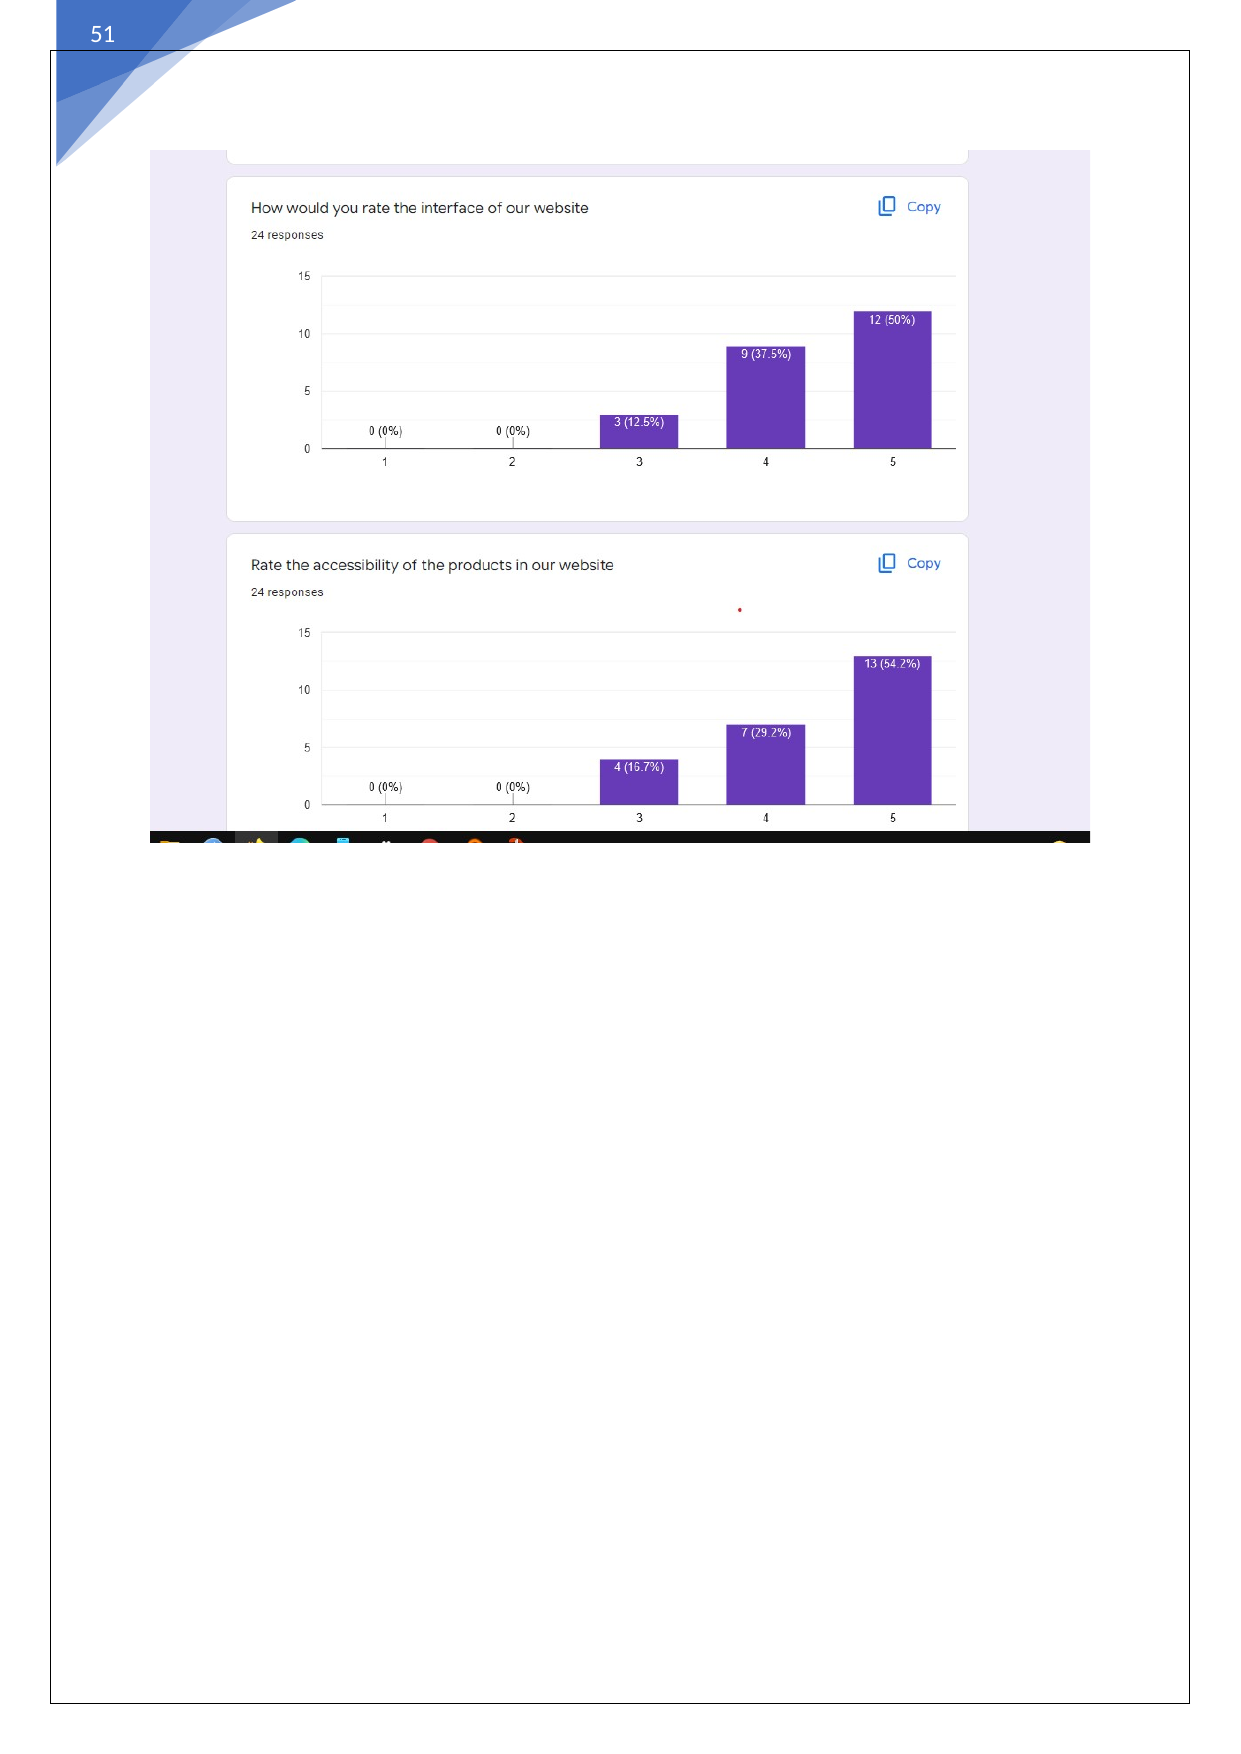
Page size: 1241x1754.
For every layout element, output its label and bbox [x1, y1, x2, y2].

picture [56, 51, 1091, 843]
picture [56, 0, 298, 50]
